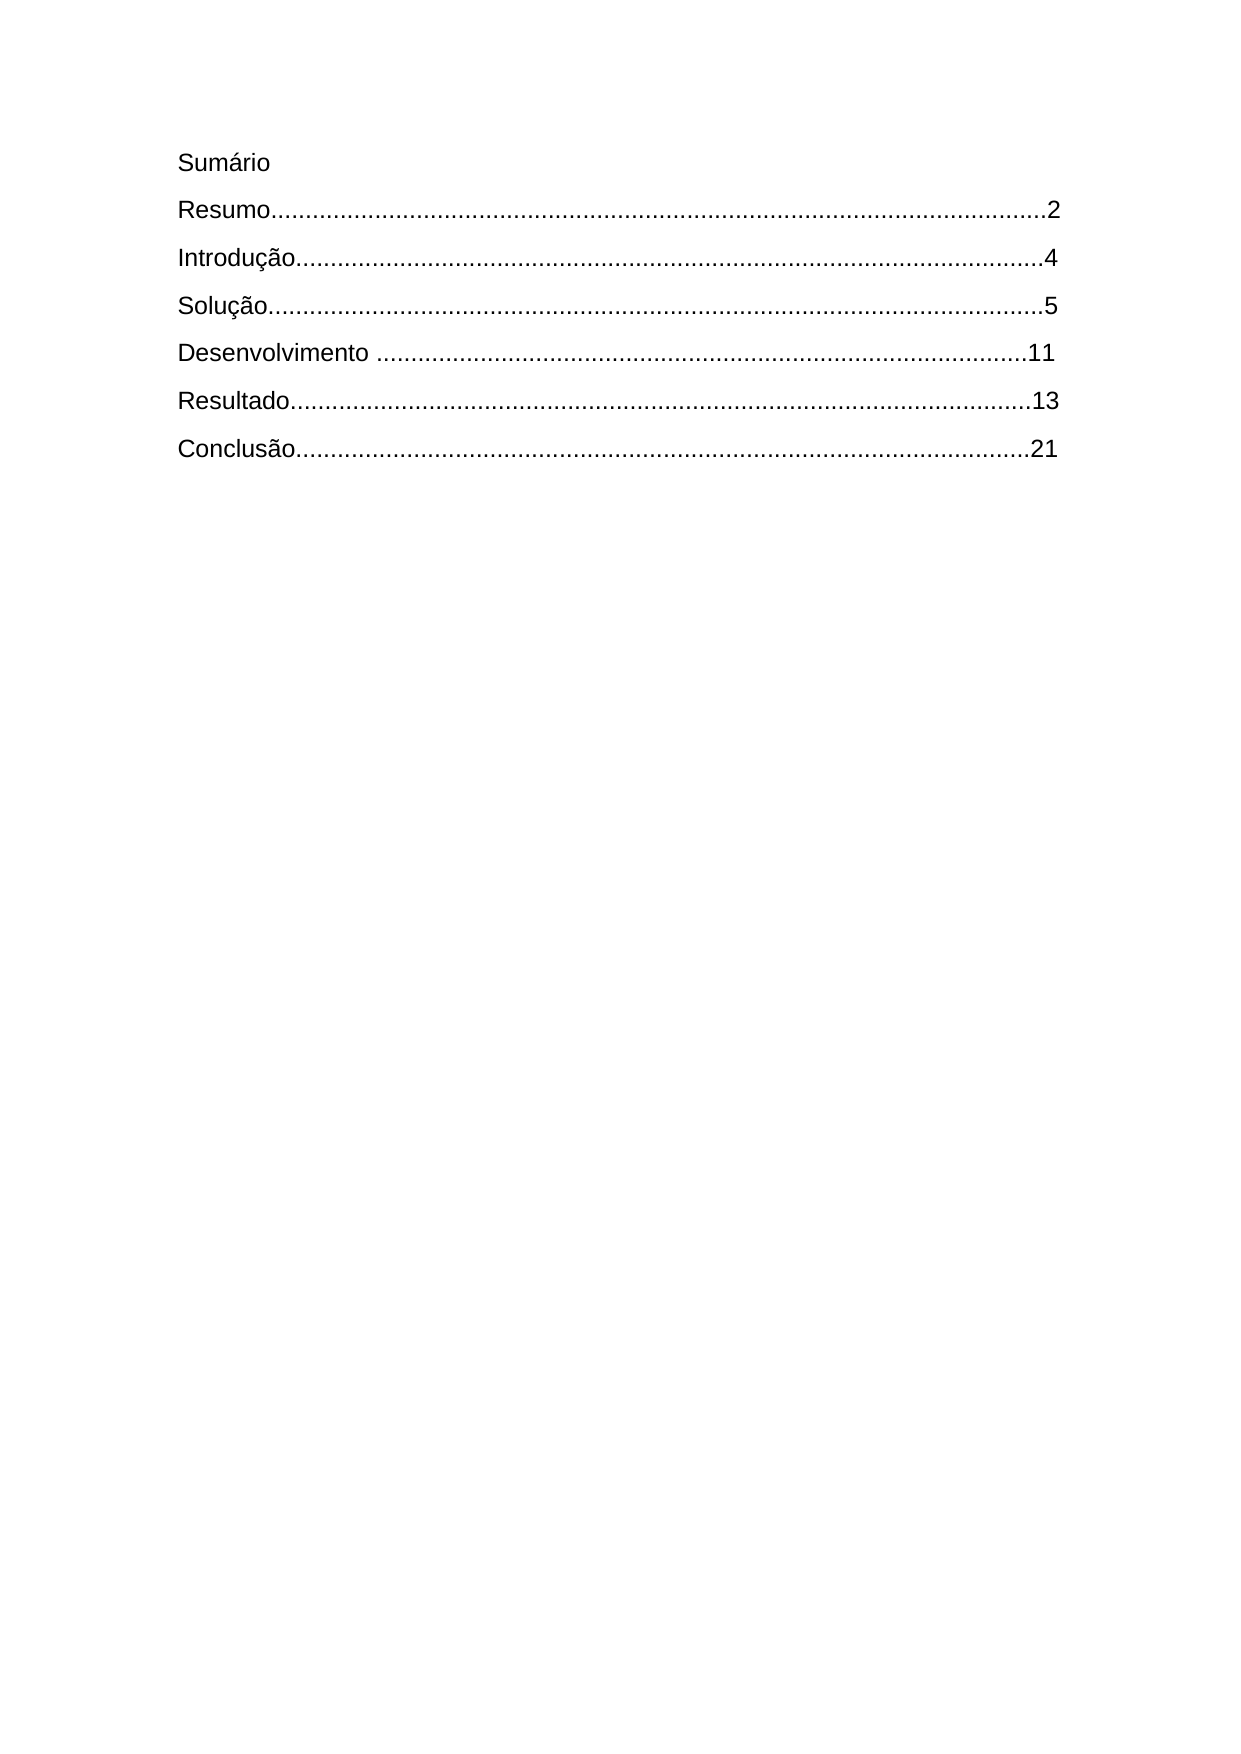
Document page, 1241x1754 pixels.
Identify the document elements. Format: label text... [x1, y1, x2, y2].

text Resultado...........................................................................................................13 [177, 386, 1063, 415]
text Resumo................................................................................................................2 [177, 195, 1063, 224]
text Desenvolvimento ..............................................................................................11 [177, 338, 1063, 367]
text Introdução............................................................................................................4 [177, 243, 1063, 272]
text Solução................................................................................................................5 [177, 291, 1063, 319]
text Sumário [177, 148, 1063, 176]
text Conclusão..........................................................................................................21 [177, 434, 1063, 463]
